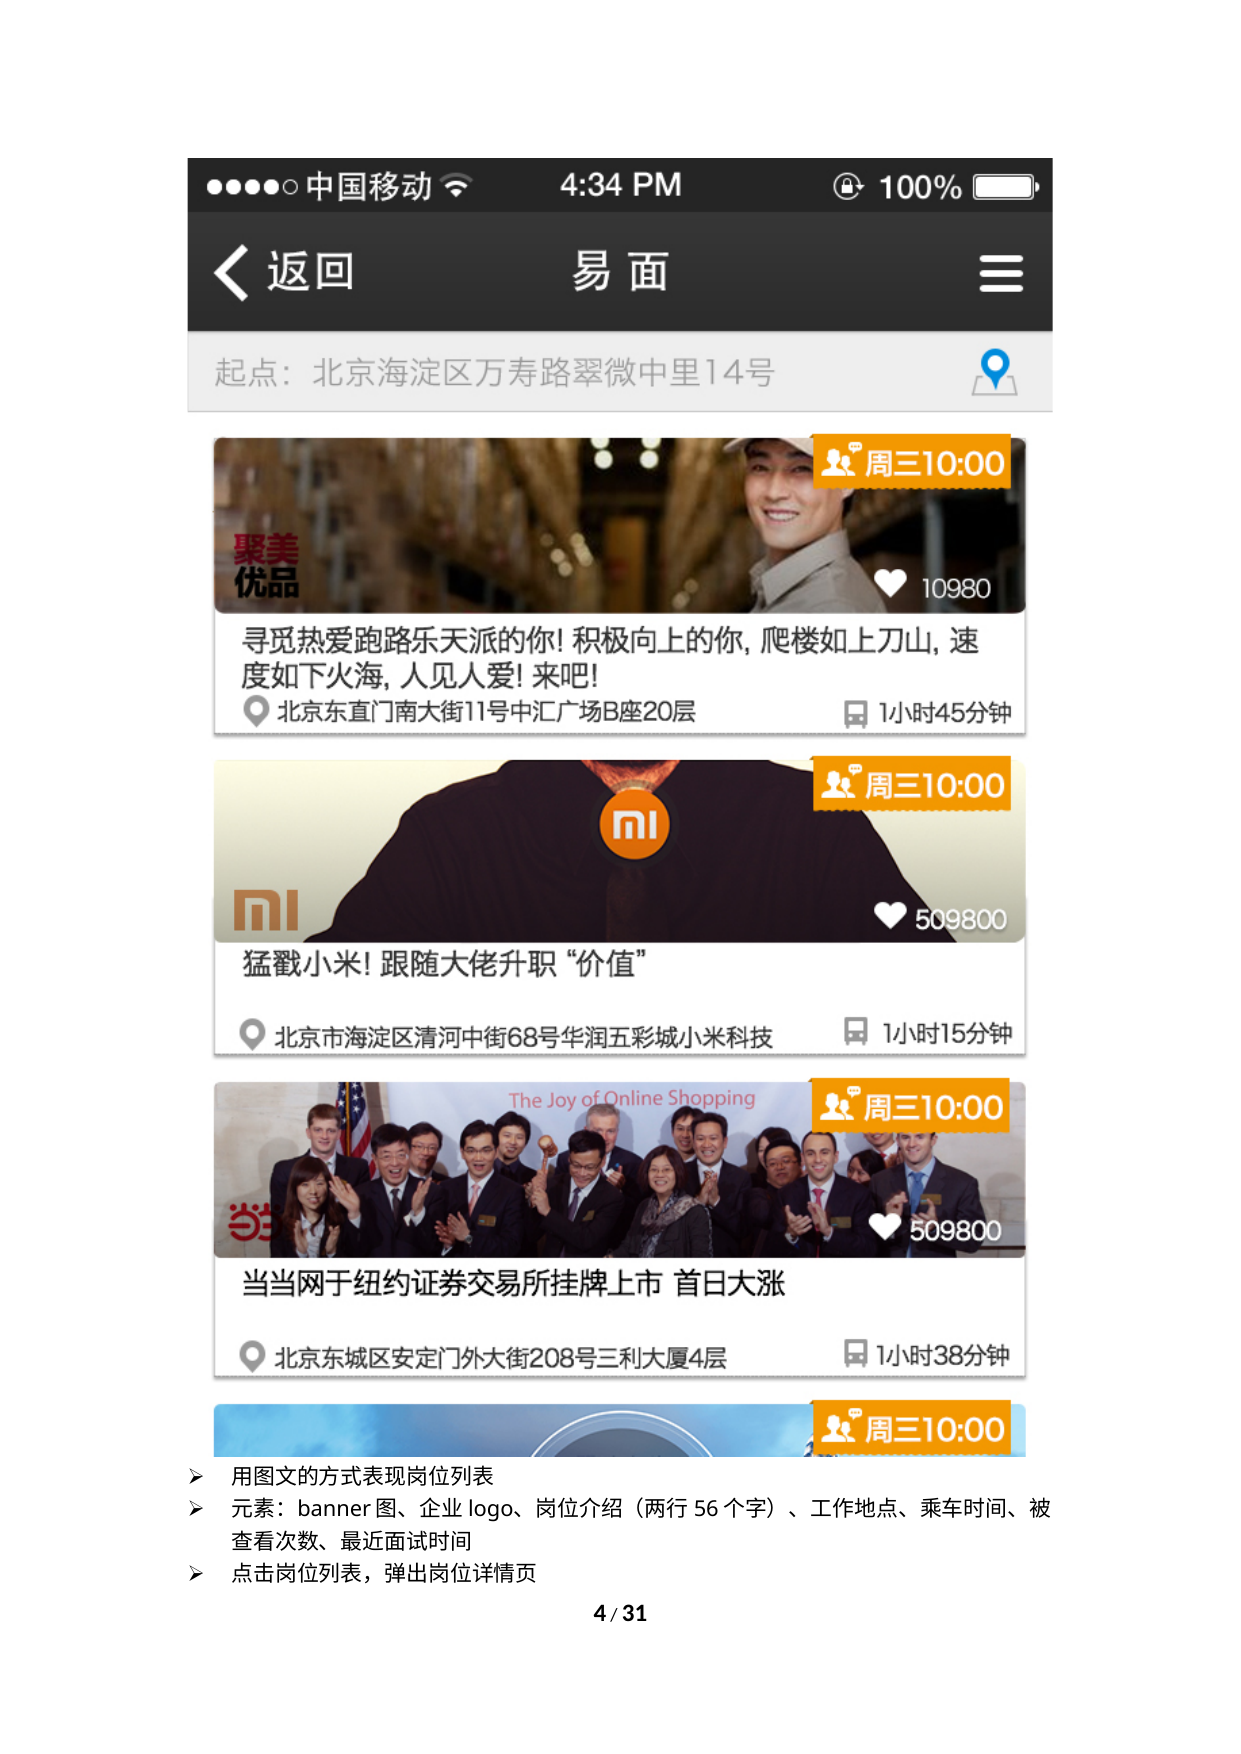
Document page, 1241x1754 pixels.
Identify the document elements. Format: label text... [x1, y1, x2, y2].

list 元素：banner图、企业logo、岗位介绍（两行56个字）、工作地点、乘车时间、被查看次数、最近面试时间 [187, 1491, 1053, 1556]
list 用图文的方式表现岗位列表 [187, 1458, 1053, 1491]
list 点击岗位列表，弹出岗位详情页 [187, 1556, 1053, 1588]
picture [187, 158, 1053, 1457]
